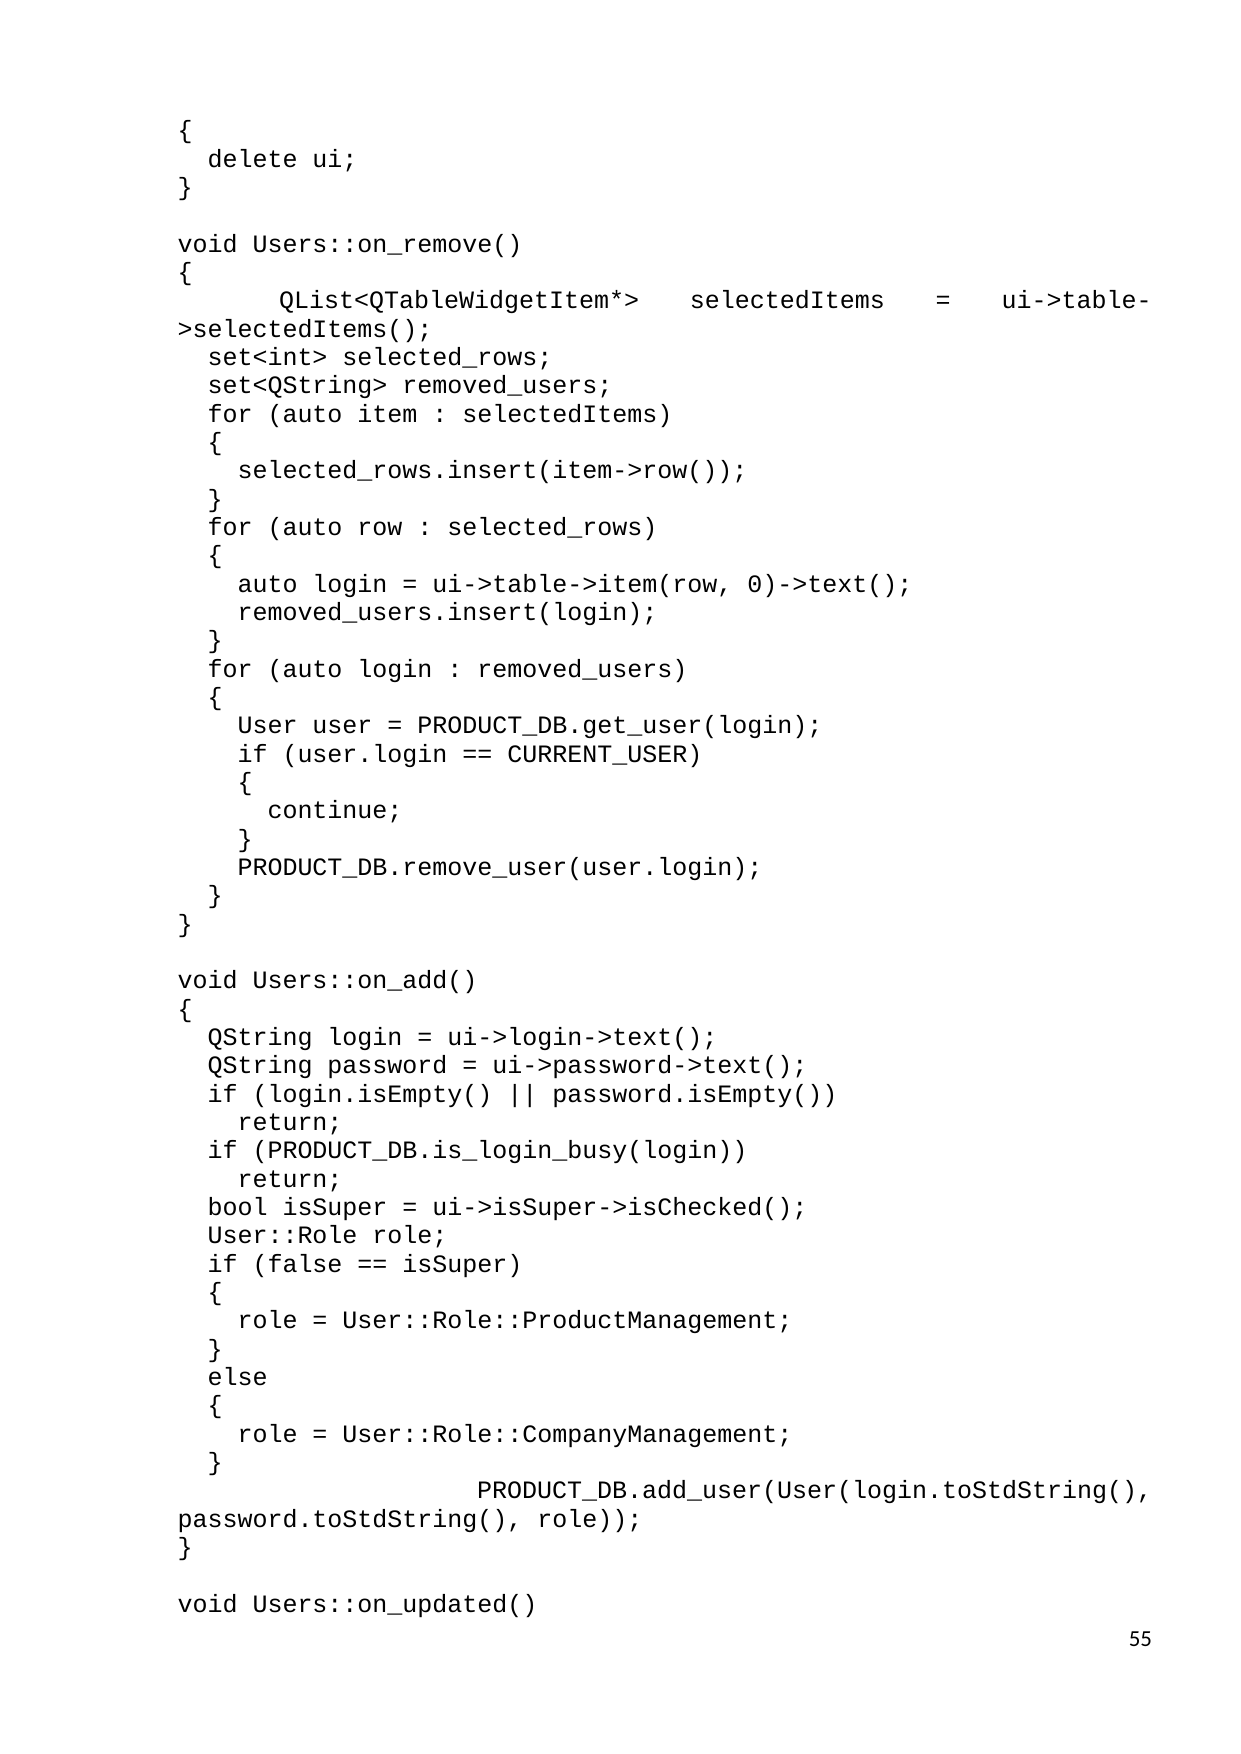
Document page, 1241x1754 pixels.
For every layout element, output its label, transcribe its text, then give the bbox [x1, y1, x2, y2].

text QList<QTableWidgetItem*> selectedItems = ui->table->selectedItems(); [177, 288, 1152, 345]
text QString password = ui->password->text(); [177, 1053, 1152, 1081]
text { [177, 996, 1152, 1025]
text set<QString> removed_users; [177, 373, 1152, 401]
text delete ui; [177, 146, 1152, 175]
text if (PRODUCT_DB.is_login_busy(login)) [177, 1138, 1152, 1166]
text QString login = ui->login->text(); [177, 1025, 1152, 1053]
text selected_rows.insert(item->row()); [177, 458, 1152, 486]
text void Users::on_updated() [177, 1591, 1152, 1620]
text for (auto login : removed_users) [177, 656, 1152, 685]
text for (auto item : selectedItems) [177, 401, 1152, 430]
text void Users::on_add() [177, 968, 1152, 996]
text } [177, 883, 1152, 911]
text { [177, 685, 1152, 713]
text return; [177, 1110, 1152, 1138]
text } [177, 1336, 1152, 1365]
text else [177, 1365, 1152, 1393]
text removed_users.insert(login); [177, 600, 1152, 628]
text { [177, 770, 1152, 798]
text } [177, 175, 1152, 203]
text { [177, 1280, 1152, 1308]
text void Users::on_remove() [177, 231, 1152, 260]
text bool isSuper = ui->isSuper->isChecked(); [177, 1195, 1152, 1223]
text } [177, 628, 1152, 656]
text auto login = ui->table->item(row, 0)->text(); [177, 571, 1152, 600]
text } [177, 826, 1152, 855]
text User::Role role; [177, 1223, 1152, 1251]
text { [177, 543, 1152, 571]
text role = User::Role::ProductManagement; [177, 1308, 1152, 1336]
text PRODUCT_DB.add_user(User(login.toStdString(), password.toStdString(), role)); [177, 1478, 1152, 1535]
text } [177, 486, 1152, 515]
text { [177, 118, 1152, 146]
text } [177, 1450, 1152, 1478]
text return; [177, 1166, 1152, 1195]
text } [177, 911, 1152, 940]
text if (false == isSuper) [177, 1251, 1152, 1280]
text if (login.isEmpty() || password.isEmpty()) [177, 1081, 1152, 1110]
text for (auto row : selected_rows) [177, 515, 1152, 543]
text set<int> selected_rows; [177, 345, 1152, 373]
text PRODUCT_DB.remove_user(user.login); [177, 855, 1152, 883]
text { [177, 1393, 1152, 1421]
text role = User::Role::CompanyManagement; [177, 1421, 1152, 1450]
text { [177, 430, 1152, 458]
text } [177, 1535, 1152, 1563]
text { [177, 260, 1152, 288]
text continue; [177, 798, 1152, 826]
text User user = PRODUCT_DB.get_user(login); [177, 713, 1152, 741]
text if (user.login == CURRENT_USER) [177, 741, 1152, 770]
